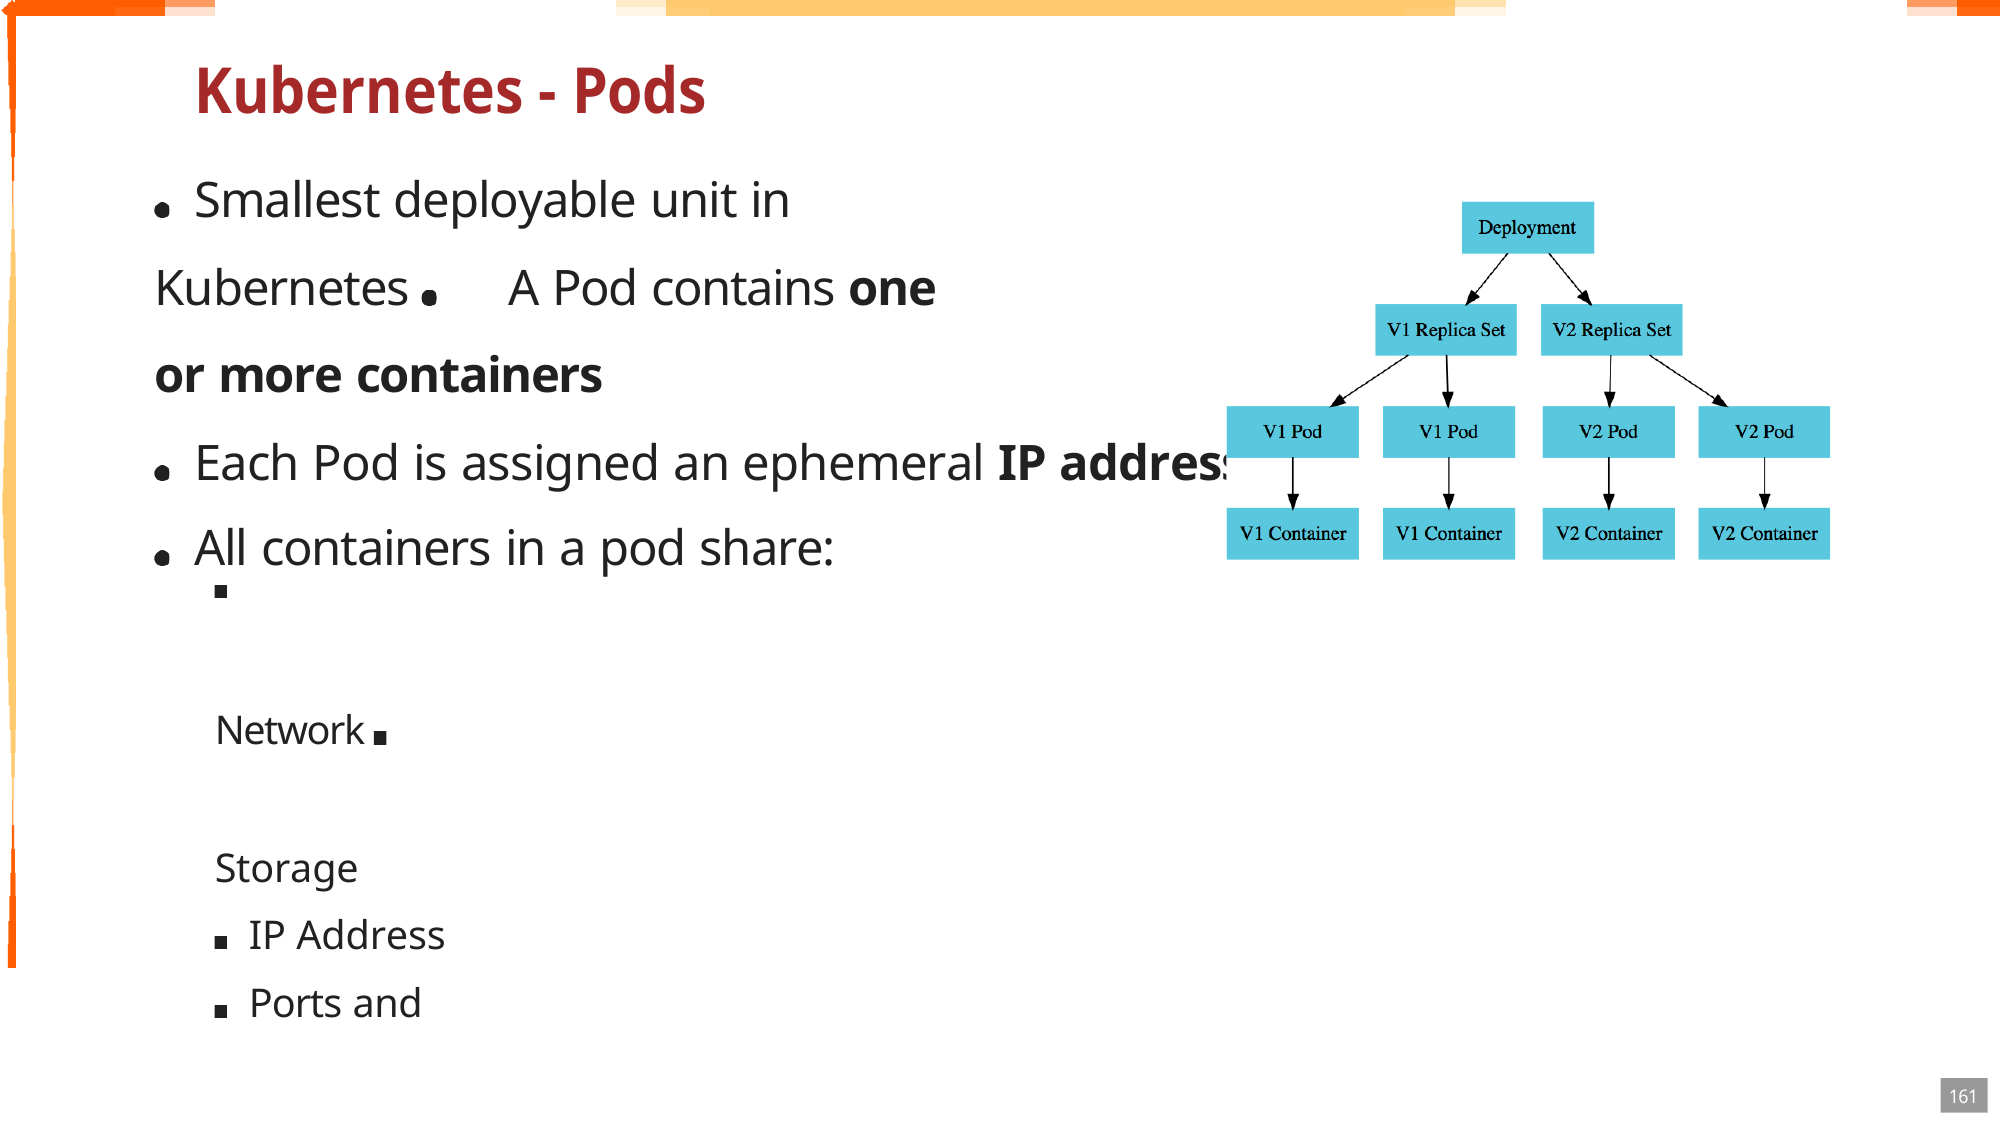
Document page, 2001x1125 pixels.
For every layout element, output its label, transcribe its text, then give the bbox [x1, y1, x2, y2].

picture [154, 550, 170, 566]
text Each Pod is assigned an ephemeral IP address [154, 428, 1226, 494]
text IP Address [214, 913, 1838, 958]
picture [154, 202, 170, 218]
picture [0, 0, 2000, 968]
picture [373, 731, 387, 745]
picture [214, 936, 227, 949]
text All containers in a pod share: [154, 513, 1838, 580]
text Smallest deployable unit in Kubernetes A Pod contains one or more containers [154, 166, 1000, 407]
picture [421, 290, 437, 306]
picture [154, 465, 170, 481]
picture [1226, 201, 1831, 560]
picture [214, 585, 227, 598]
subtitle Kubernetes - Pods [194, 46, 1838, 132]
text Network Storage [214, 585, 389, 894]
picture [214, 1005, 227, 1018]
text Ports and [214, 975, 1838, 1029]
